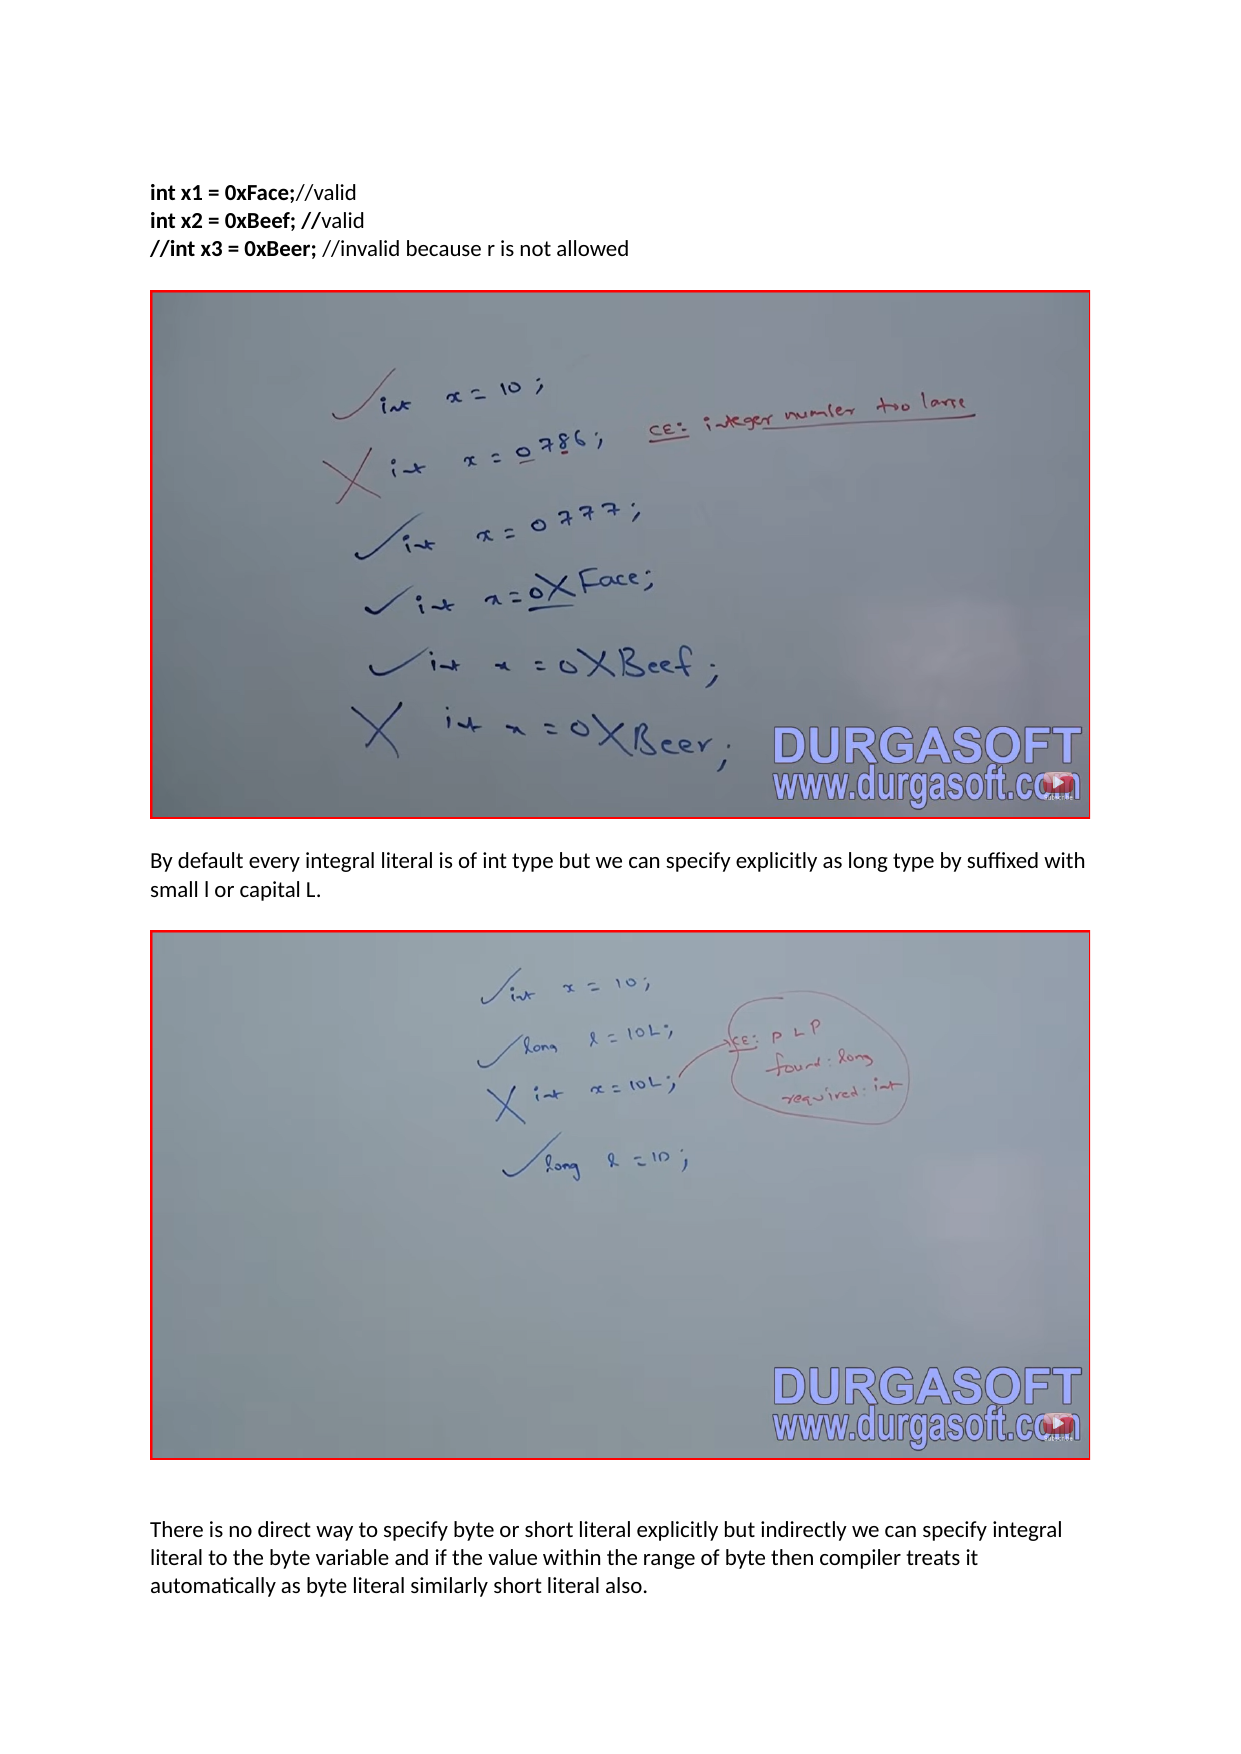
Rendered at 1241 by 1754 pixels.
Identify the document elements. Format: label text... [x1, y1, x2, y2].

text //int x3 = 0xBeer; //invalid because r is not allowed [150, 234, 1090, 262]
picture [150, 290, 1091, 819]
picture [150, 930, 1091, 1460]
text By default every integral literal is of int type but we can specify explicitly as long type by suffixed with small l or capital L. [150, 847, 1090, 903]
text int x2 = 0xBeef; //valid [150, 206, 1090, 234]
text int x1 = 0xFace;//valid [150, 178, 1090, 206]
text There is no direct way to specify byte or short literal explicitly but indirectly we can specify integral literal to the byte variable and if the value within the range of byte then compiler treats it automatically as byte literal similarly short literal also. [150, 1515, 1090, 1599]
